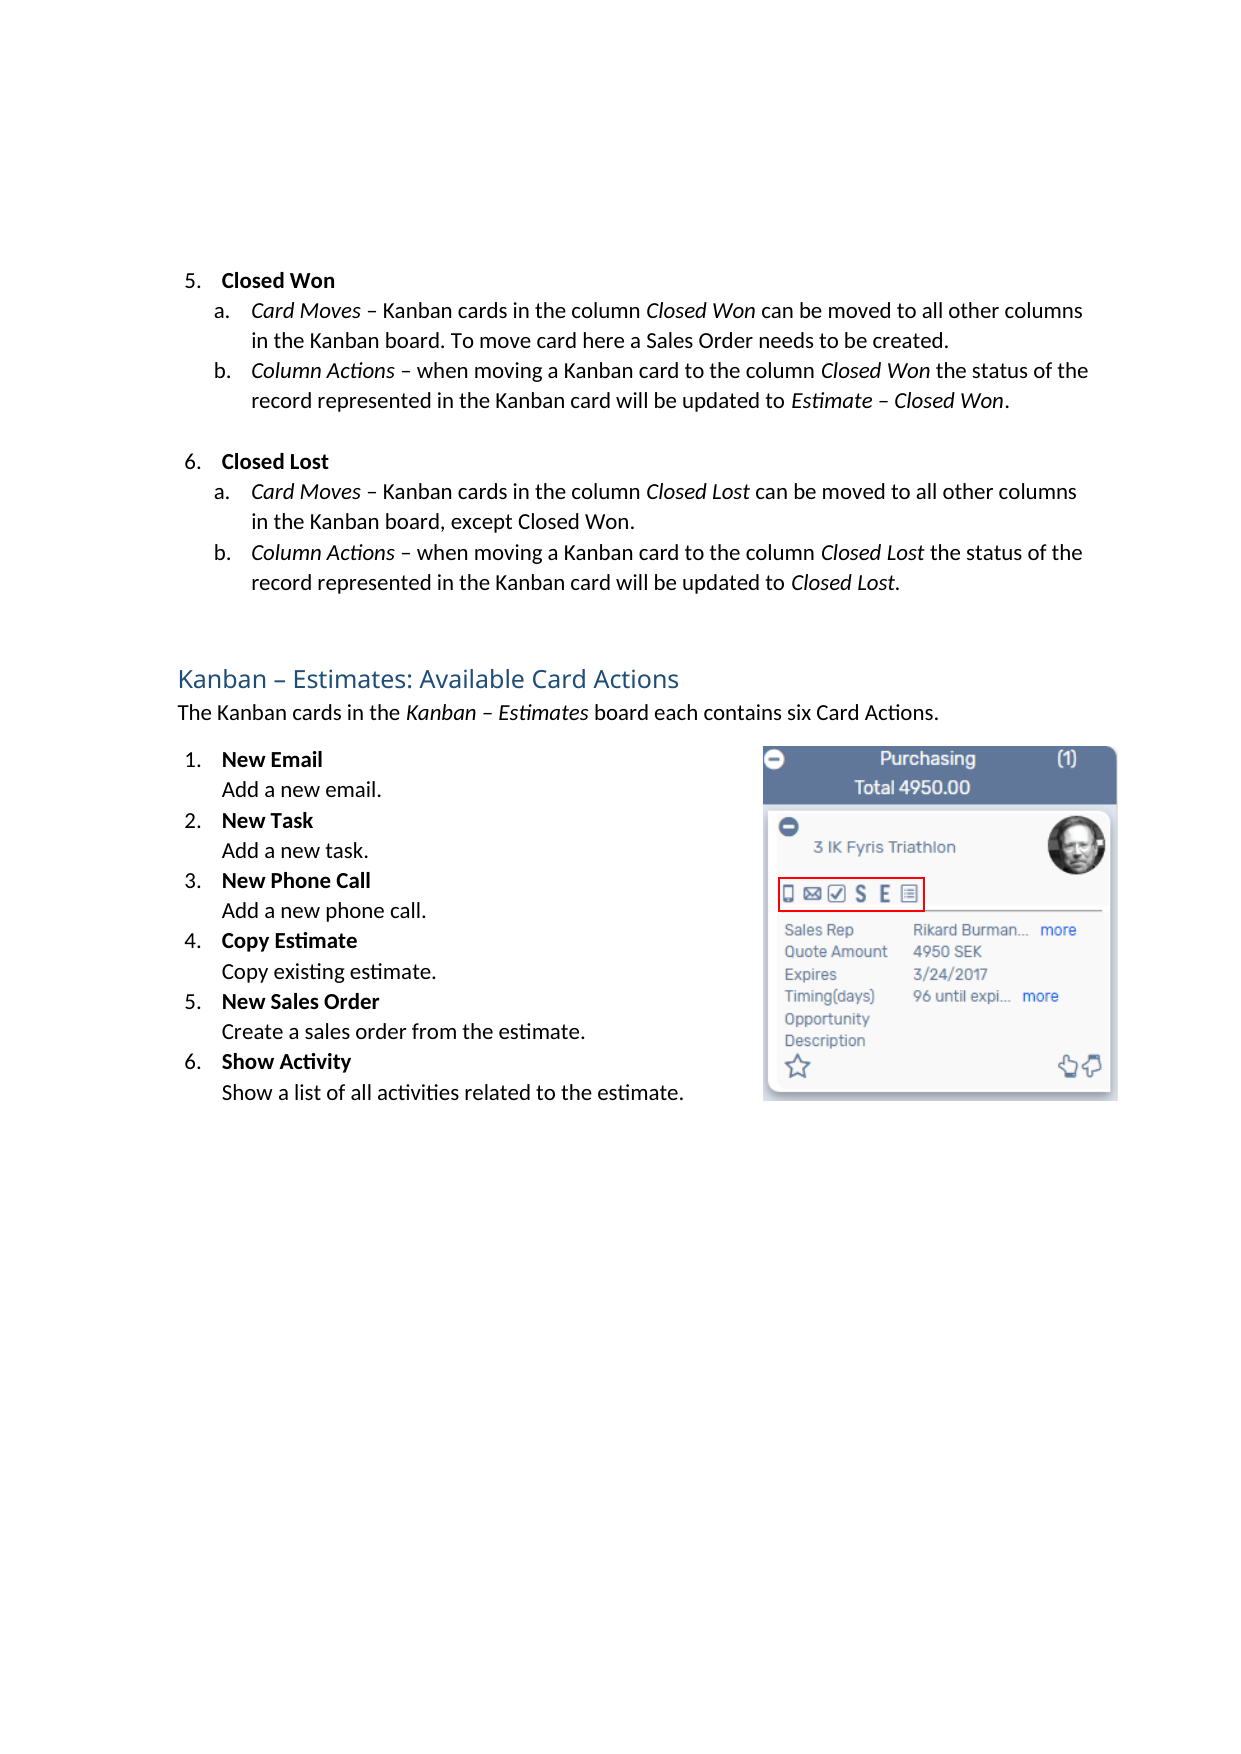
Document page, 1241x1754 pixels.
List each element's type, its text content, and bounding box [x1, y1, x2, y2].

subtitle Kanban – Estimates: Available Card Actions [177, 662, 1092, 696]
list Card Moves – Kanban cards in the column Closed Lost can be moved to all other columns in the Kanban board, except Closed Won. [213, 477, 1092, 536]
list Copy existing estimate. [222, 957, 763, 985]
picture [763, 746, 1118, 1101]
list Card Moves – Kanban cards in the column Closed Won can be moved to all other columns in the Kanban board. To move card here a Sales Order needs to be created. [213, 296, 1092, 354]
list Closed Lost [184, 447, 1092, 475]
list New Sales Order Create a sales order from the estimate. [184, 987, 763, 1045]
list Show Activity Show a list of all activities related to the estimate. [184, 1047, 1092, 1106]
list Closed Won [184, 266, 1092, 294]
list New Phone Call Add a new phone call. [184, 866, 763, 924]
list New Email Add a new email. [184, 745, 1092, 803]
list New Task Add a new task. [184, 806, 763, 864]
list Column Actions – when moving a Kanban card to the column Closed Won the status of the record represented in the Kanban card will be updated to Estimate – Closed Won. [213, 356, 1092, 445]
list Column Actions – when moving a Kanban card to the column Closed Lost the status of the record represented in the Kanban card will be updated to Closed Lost. [213, 538, 1092, 596]
list Copy Estimate [184, 927, 763, 954]
text The Kanban cards in the Kanban – Estimates board each contains six Card Actions. [177, 698, 1092, 726]
